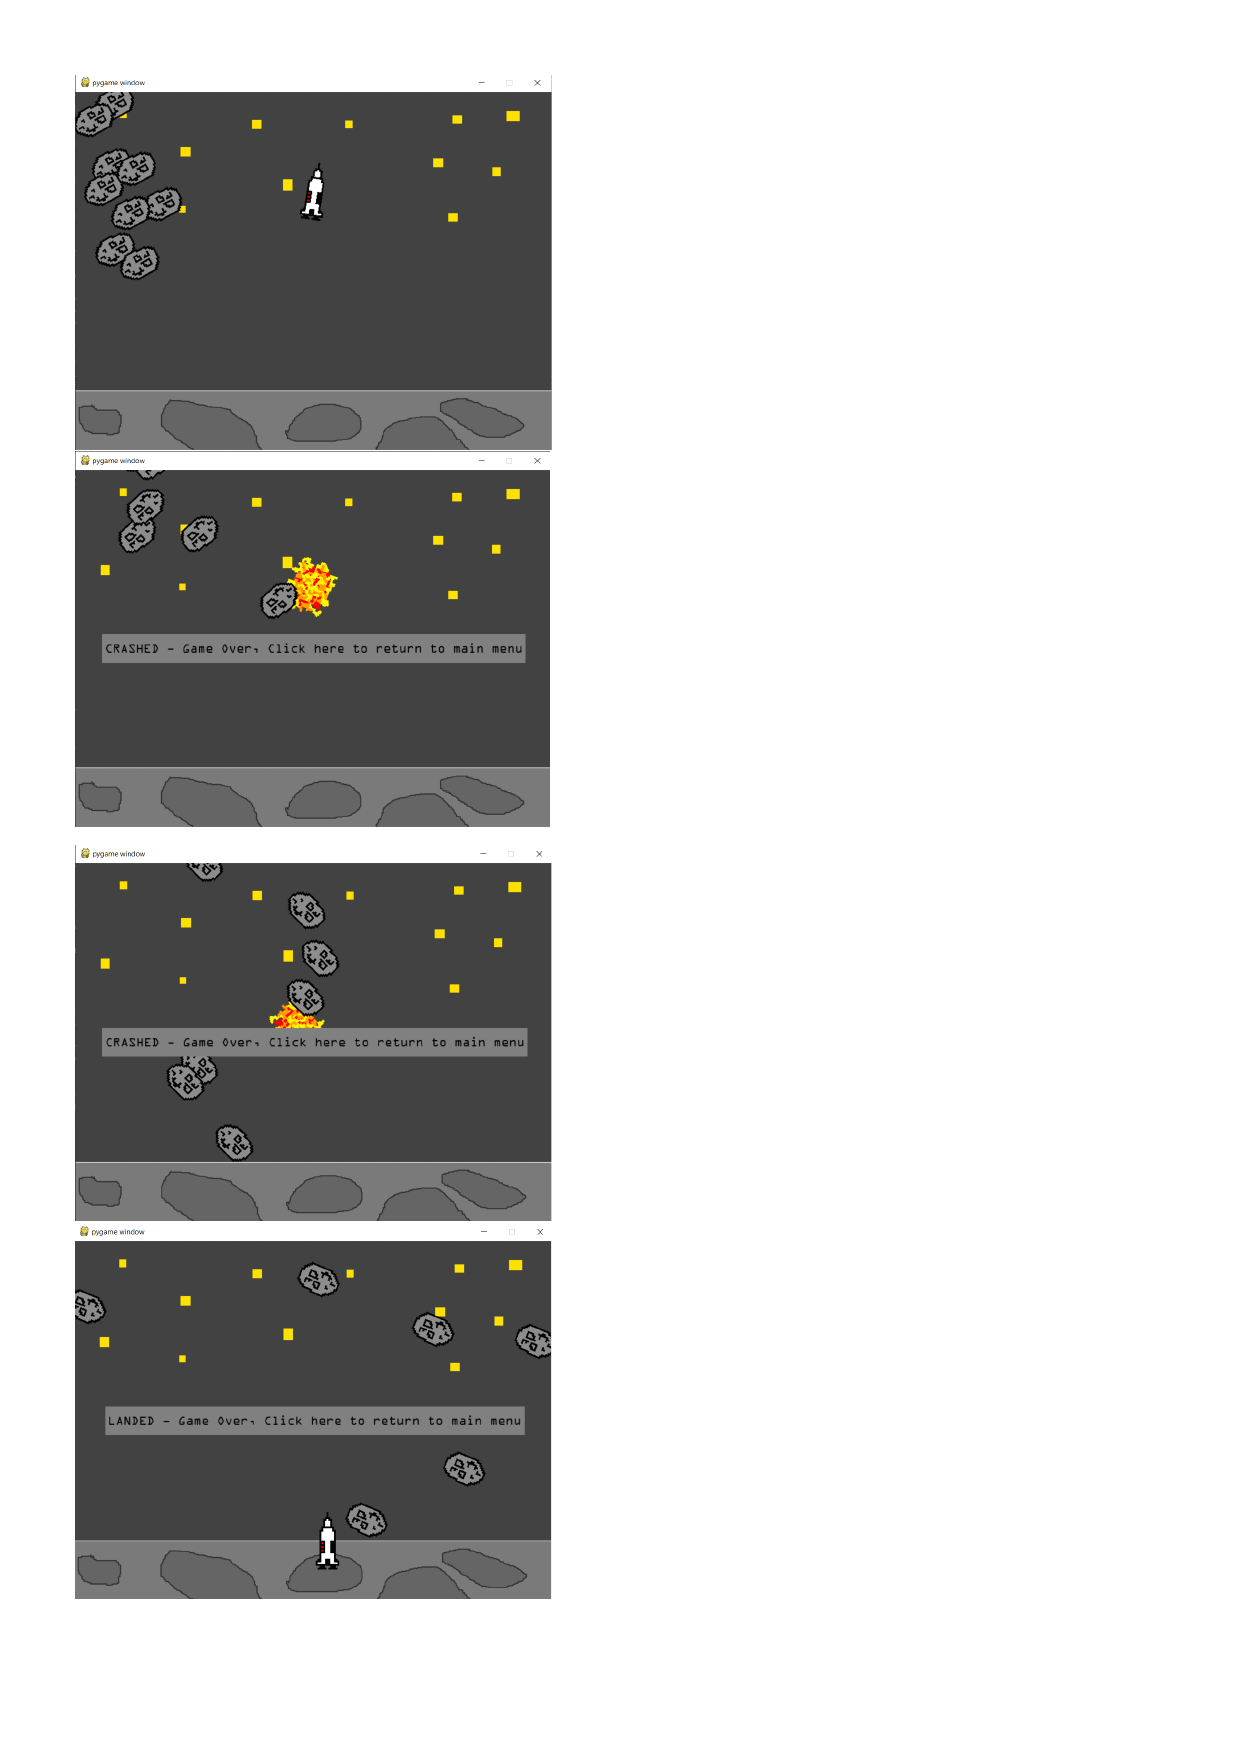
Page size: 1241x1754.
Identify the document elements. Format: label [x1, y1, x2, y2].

picture [75, 75, 552, 450]
picture [75, 1223, 552, 1599]
picture [75, 845, 552, 1221]
picture [75, 451, 550, 827]
